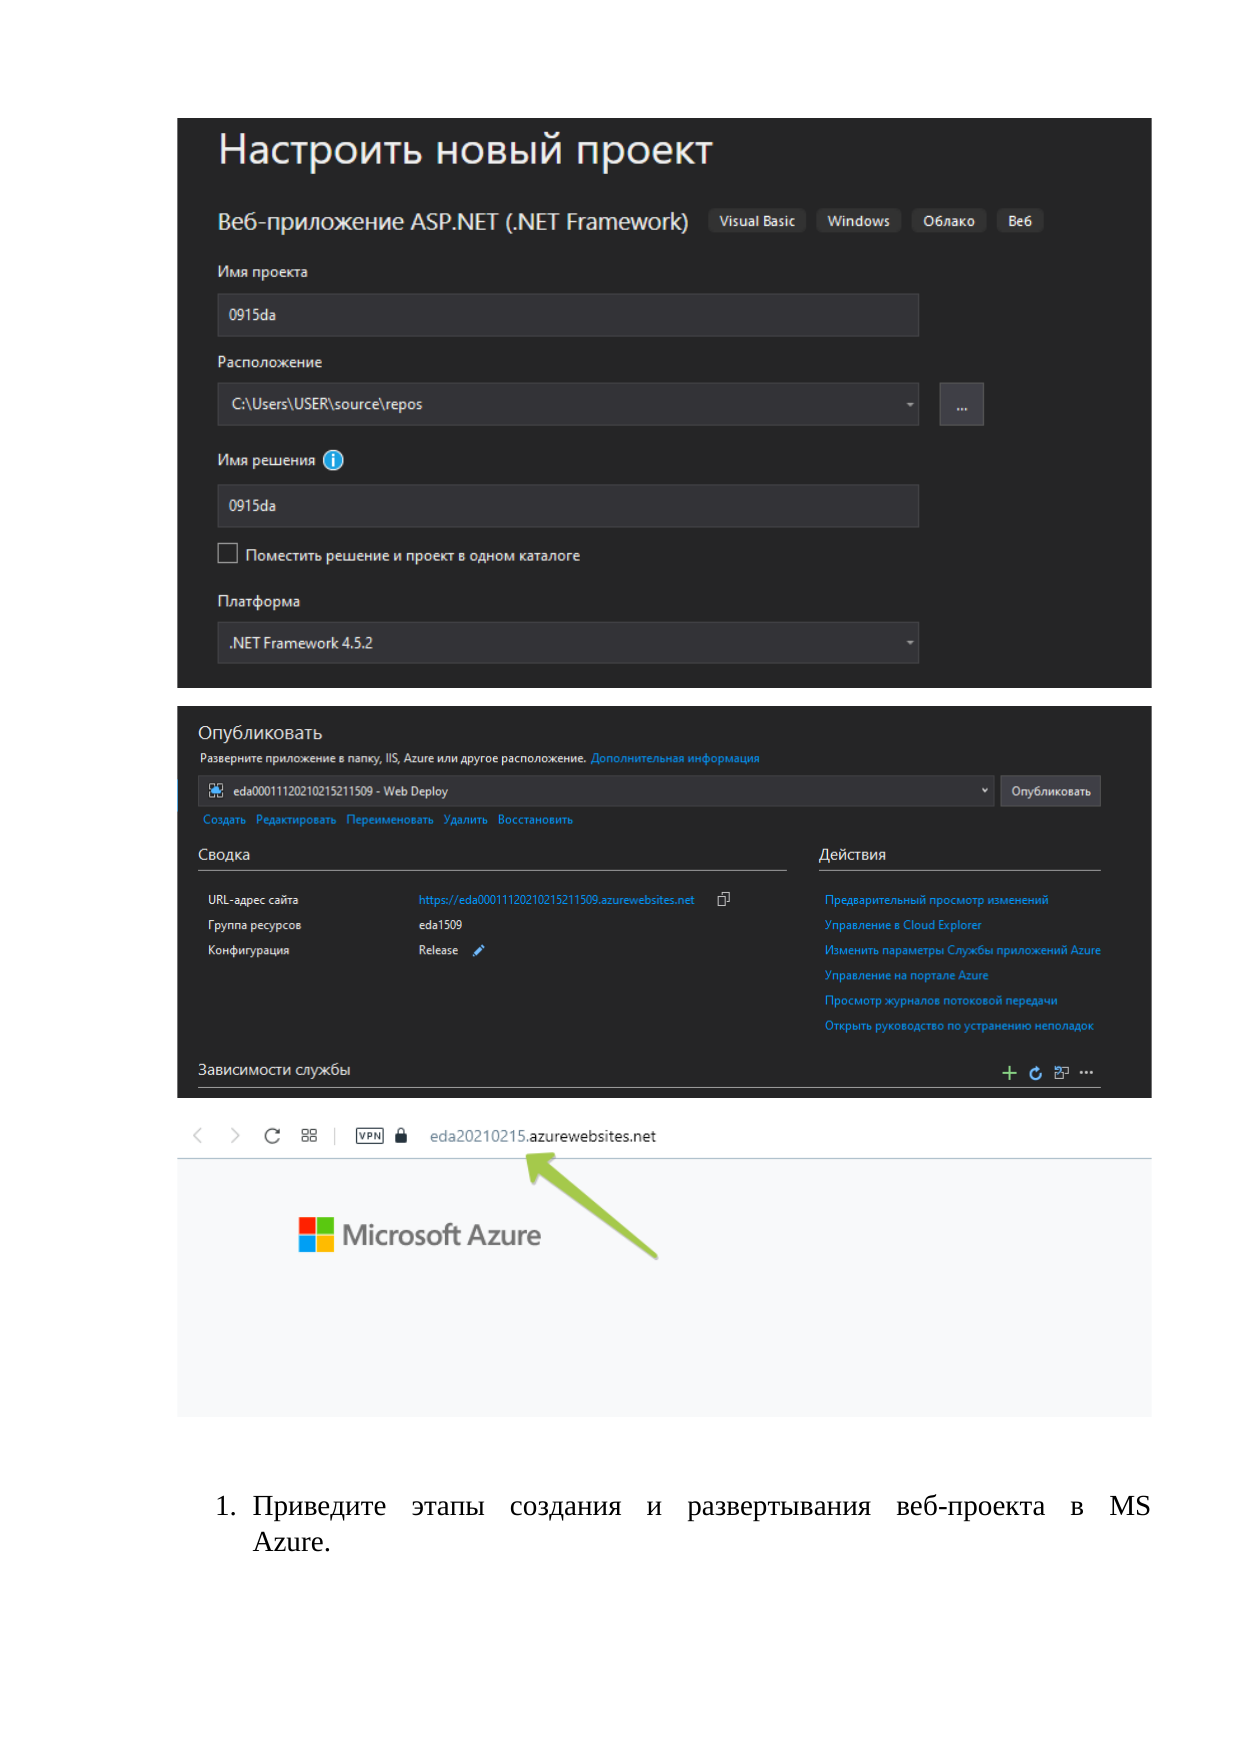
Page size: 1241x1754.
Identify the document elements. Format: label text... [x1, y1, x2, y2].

picture [177, 706, 1152, 1098]
picture [177, 1116, 1152, 1417]
list Приведите этапы создания и развертывания веб-проекта в MS Azure. [215, 1488, 1152, 1558]
picture [177, 118, 1152, 688]
